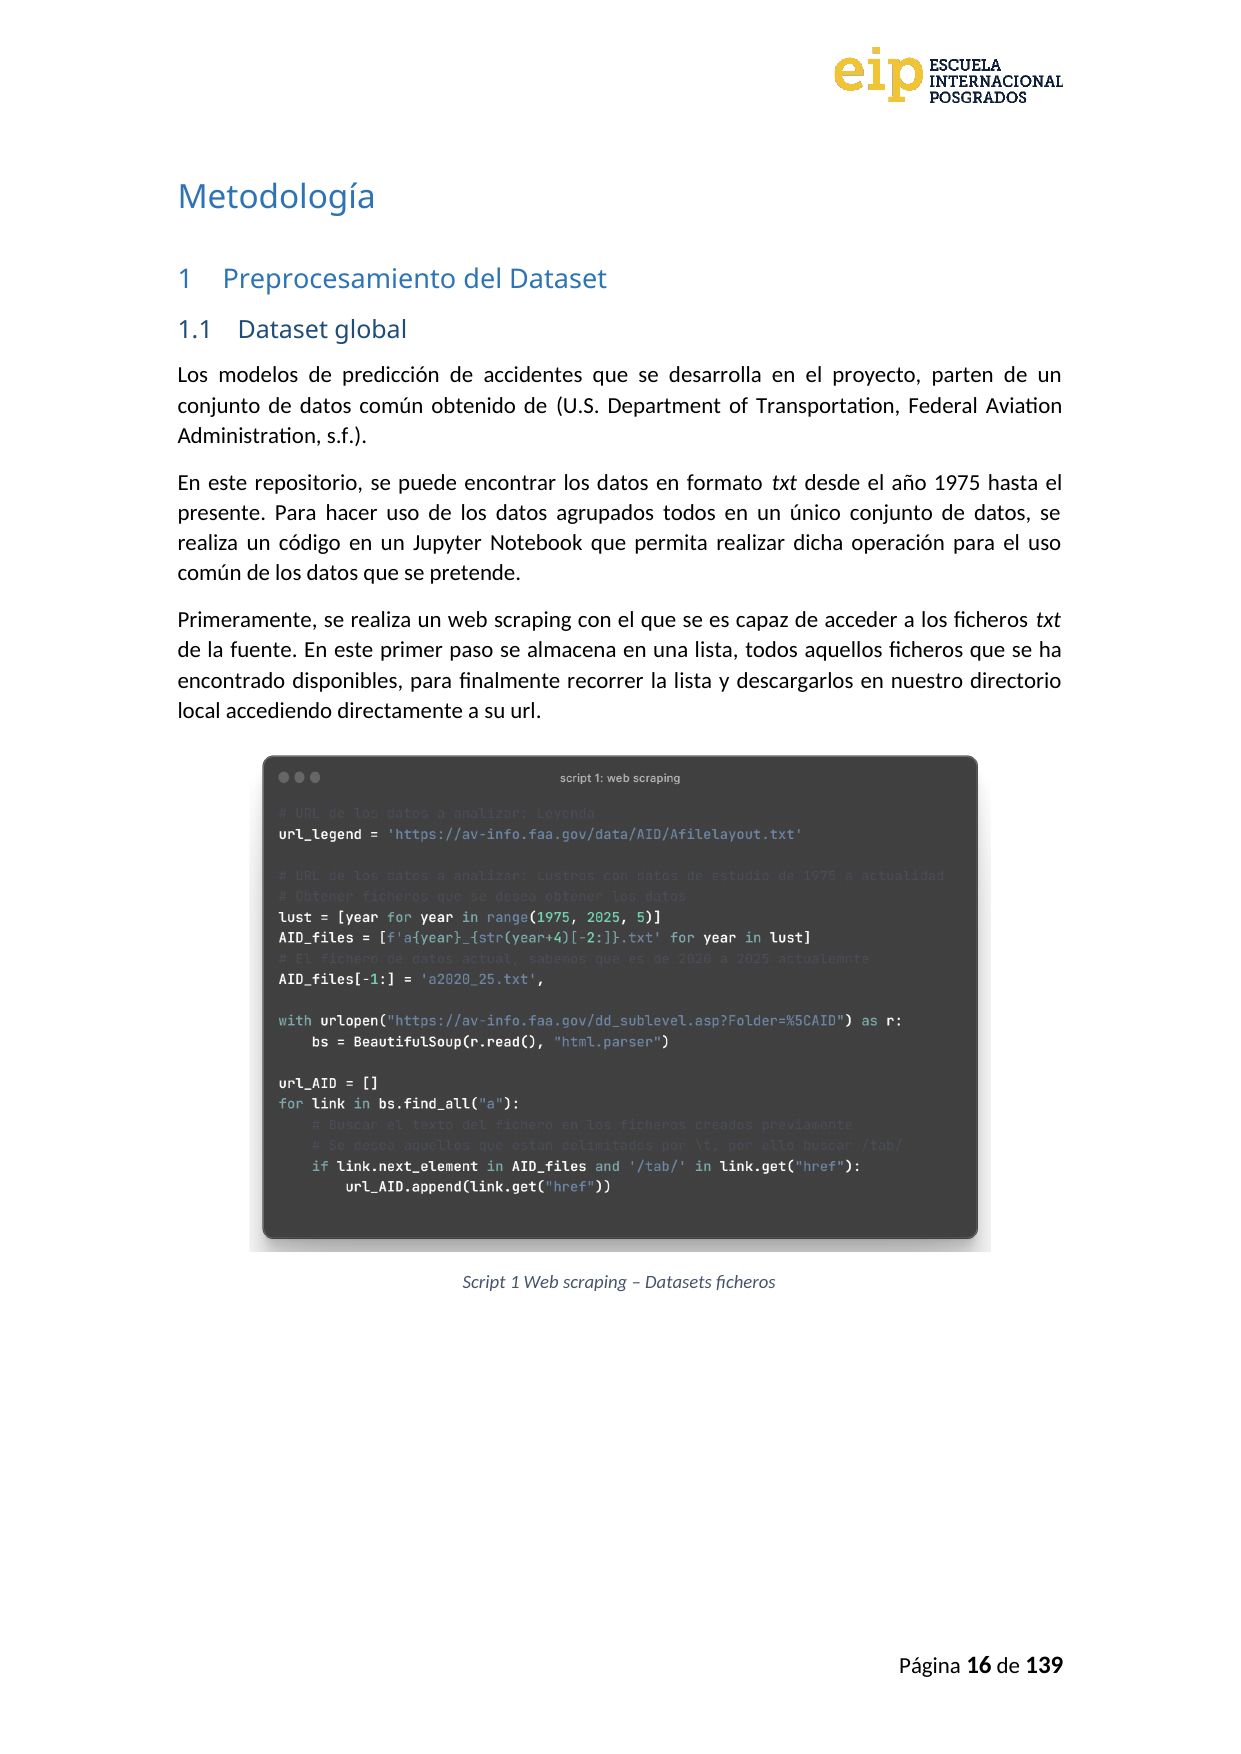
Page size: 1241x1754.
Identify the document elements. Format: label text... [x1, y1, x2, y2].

picture [249, 742, 991, 1252]
subtitle Dataset global [177, 311, 1063, 345]
text Script 1 Web scraping – Datasets ficheros [177, 1271, 1063, 1293]
picture [834, 47, 1063, 103]
text Primeramente, se realiza un web scraping con el que se es capaz de acceder a los ficheros txt de la fuente. En este primer paso se almacena en una lista, todos aquellos ficheros que se ha encontrado disponibles, para finalmente recorrer la lista y descargarlos en nuestro directorio local accediendo directamente a su url. [177, 605, 1063, 724]
text Los modelos de predicción de accidentes que se desarrolla en el proyecto, parten de un conjunto de datos común obtenido de . [177, 361, 1063, 449]
subtitle Preprocesamiento del Dataset [177, 259, 1063, 296]
text En este repositorio, se puede encontrar los datos en formato txt desde el año 1975 hasta el presente. Para hacer uso de los datos agrupados todos en un único conjunto de datos, se realiza un código en un Jupyter Notebook que permita realizar dicha operación para el uso común de los datos que se pretende. [177, 468, 1063, 587]
subtitle Metodología [177, 173, 1063, 218]
